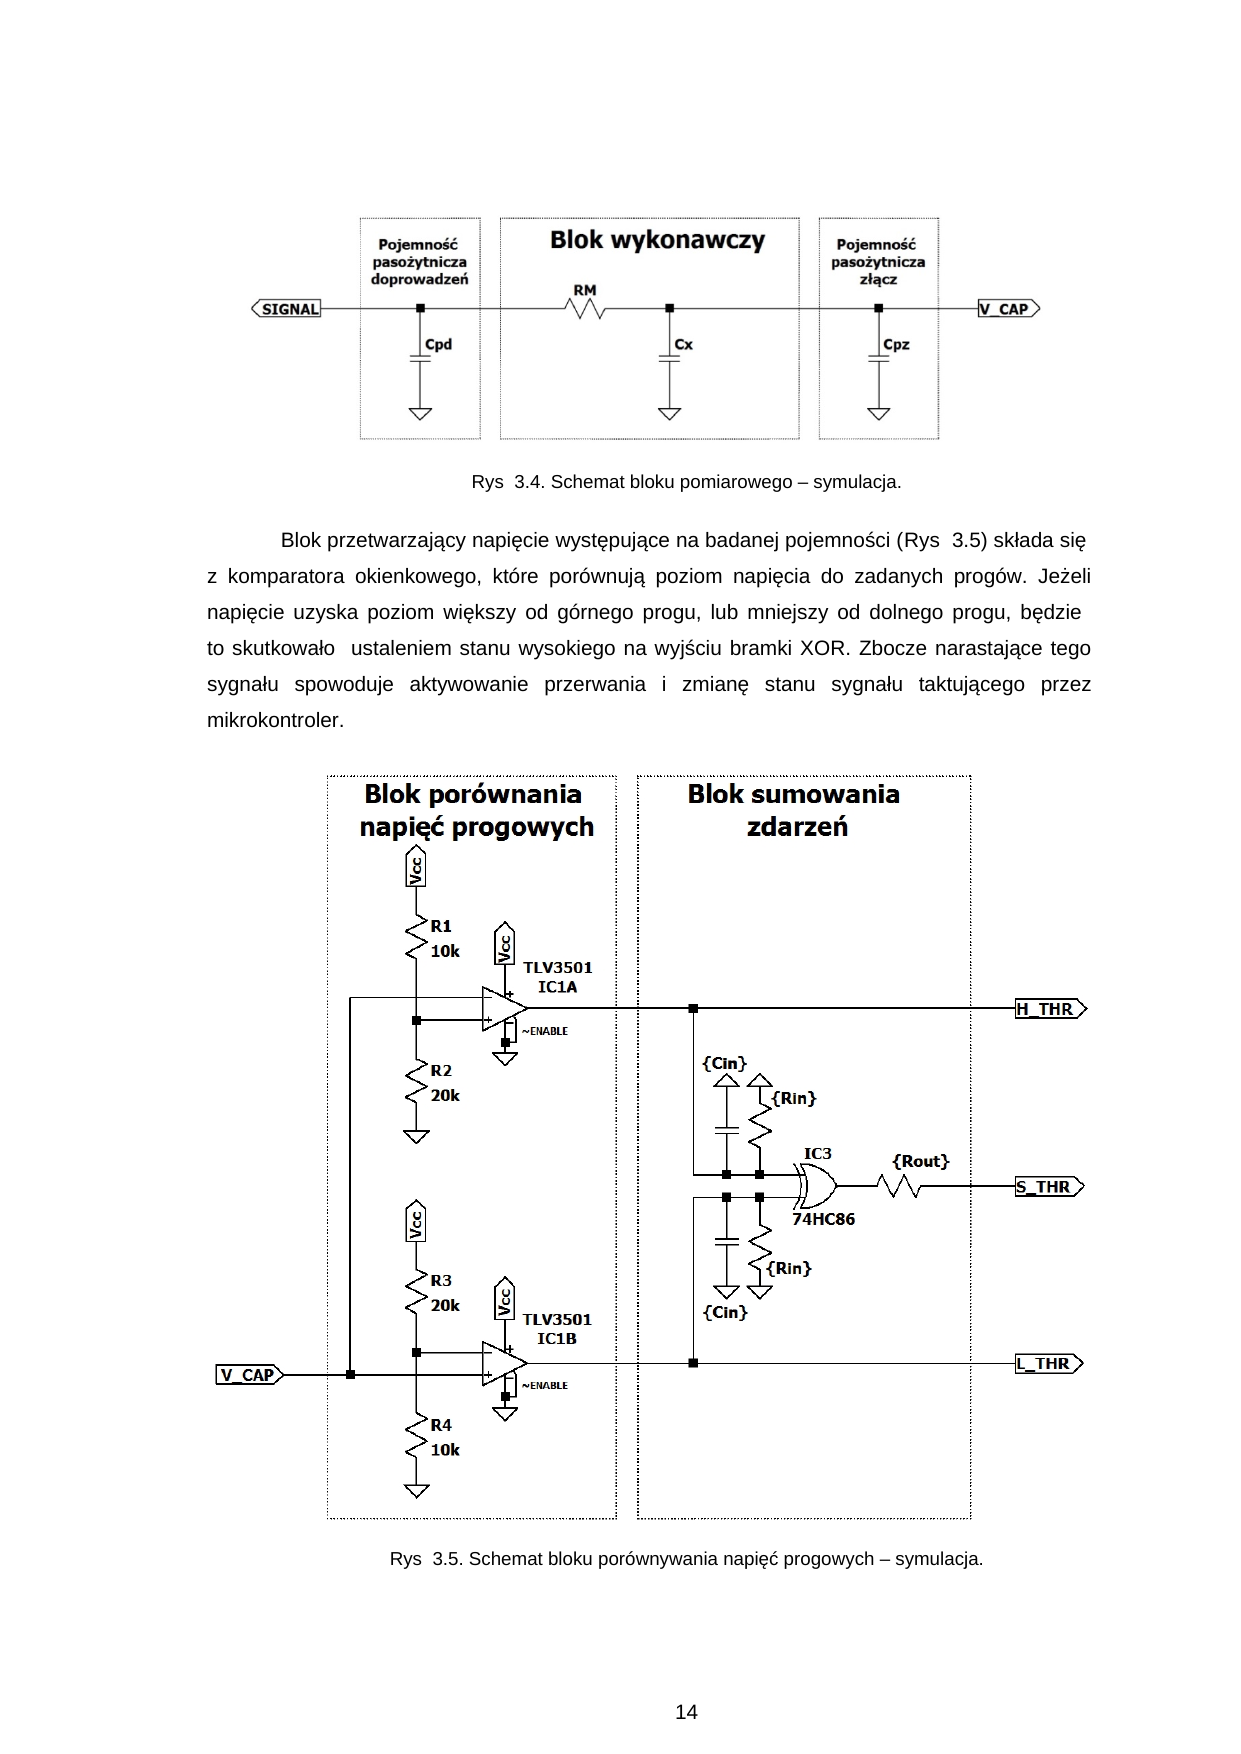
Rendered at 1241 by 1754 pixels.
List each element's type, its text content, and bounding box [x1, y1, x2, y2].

picture [241, 209, 1059, 447]
text Blok przetwarzający napięcie występujące na badanej pojemności (rys 3.5) składa się z komparatora okienkowego, które porównują poziom napięcia do zadanych progów. Jeżeli napięcie uzyska poziom większy od górnego progu, lub mniejszy od dolnego progu, będzie to skutkowało ustaleniem stanu wysokiego na wyjściu bramki XOR. Zbocze narastające tego sygnału spowoduje aktywowanie przerwania i zmianę stanu sygnału taktującego przez mikrokontroler. [207, 528, 1092, 732]
subtitle Rys 3.4. Schemat bloku pomiarowego – symulacja. [207, 471, 1092, 492]
picture [206, 768, 1093, 1524]
subtitle Rys 3.5. Schemat bloku porównywania napięć progowych – symulacja. [207, 1548, 1092, 1569]
